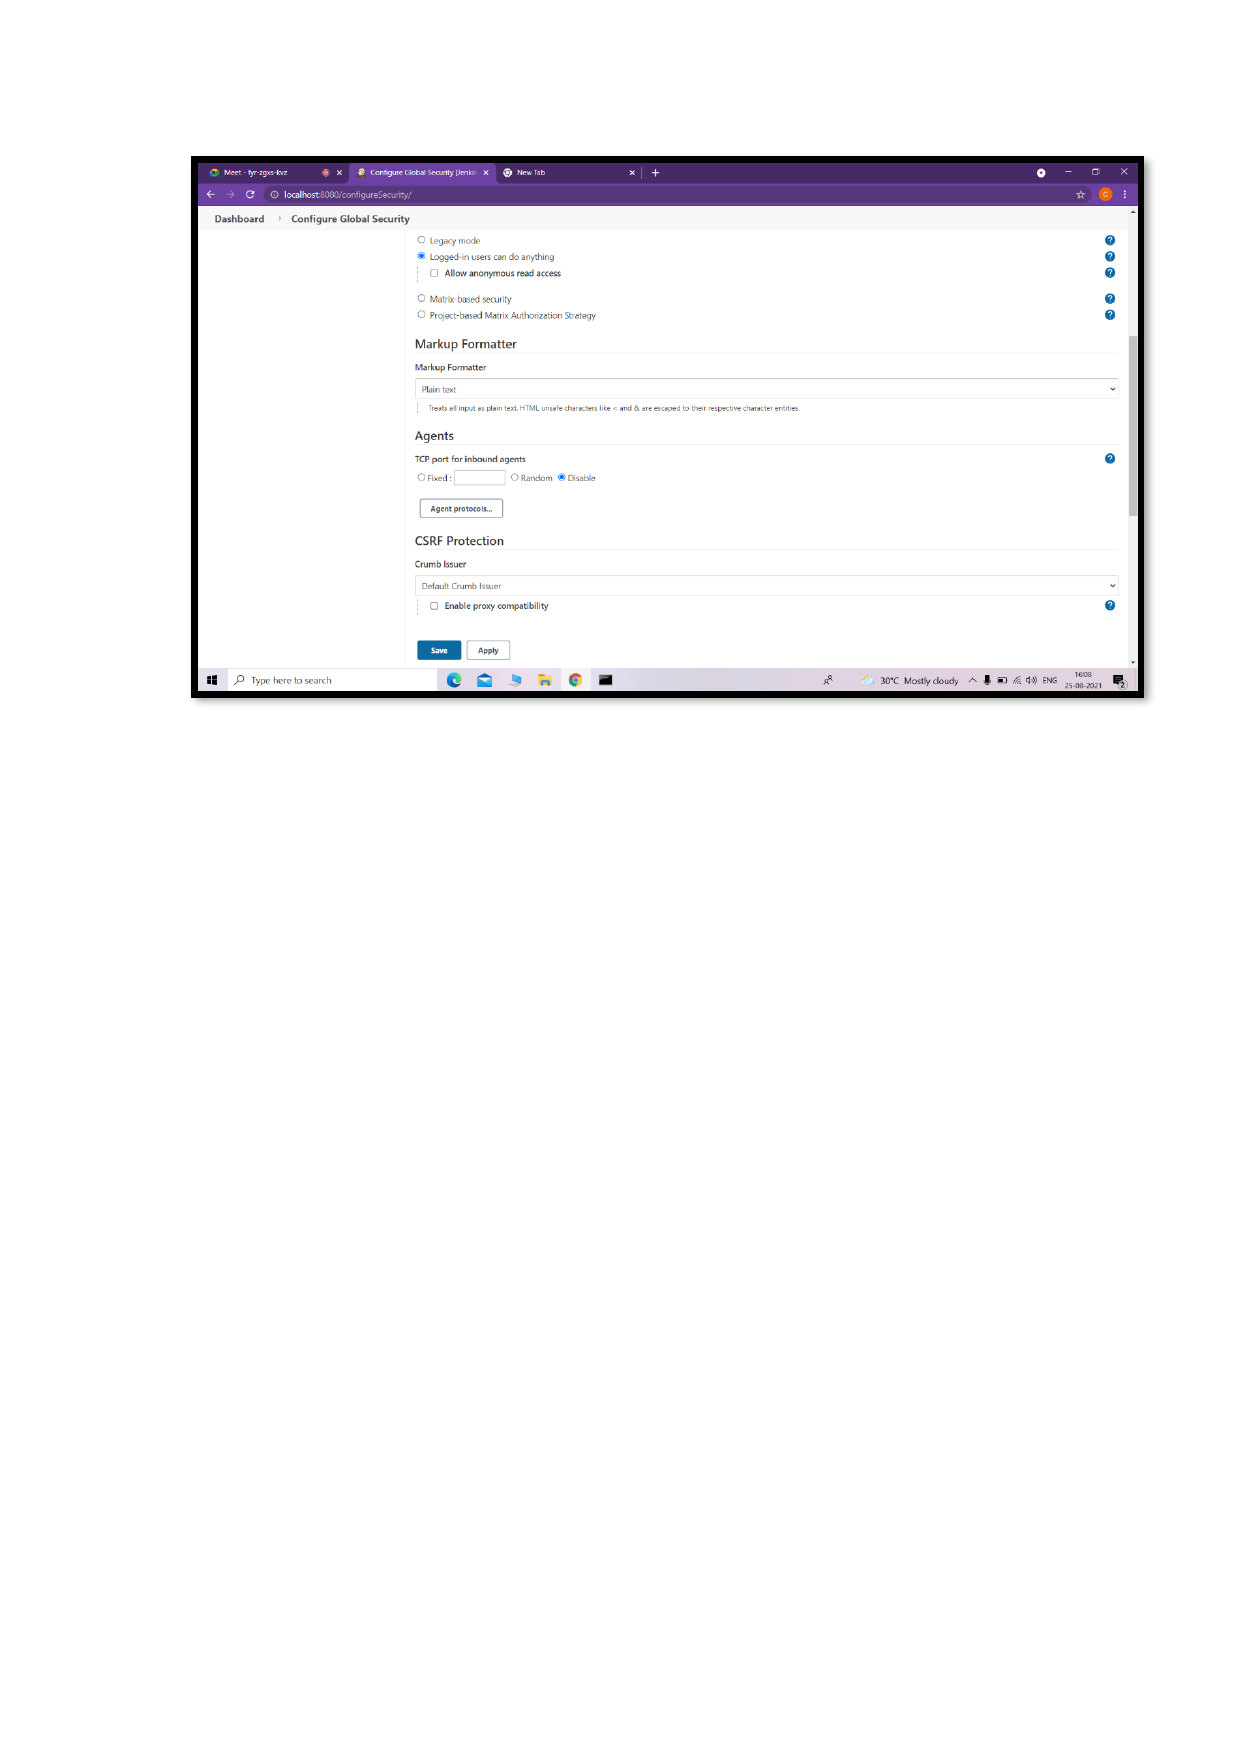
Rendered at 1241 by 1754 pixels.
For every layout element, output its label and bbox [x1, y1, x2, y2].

picture [198, 163, 1138, 691]
